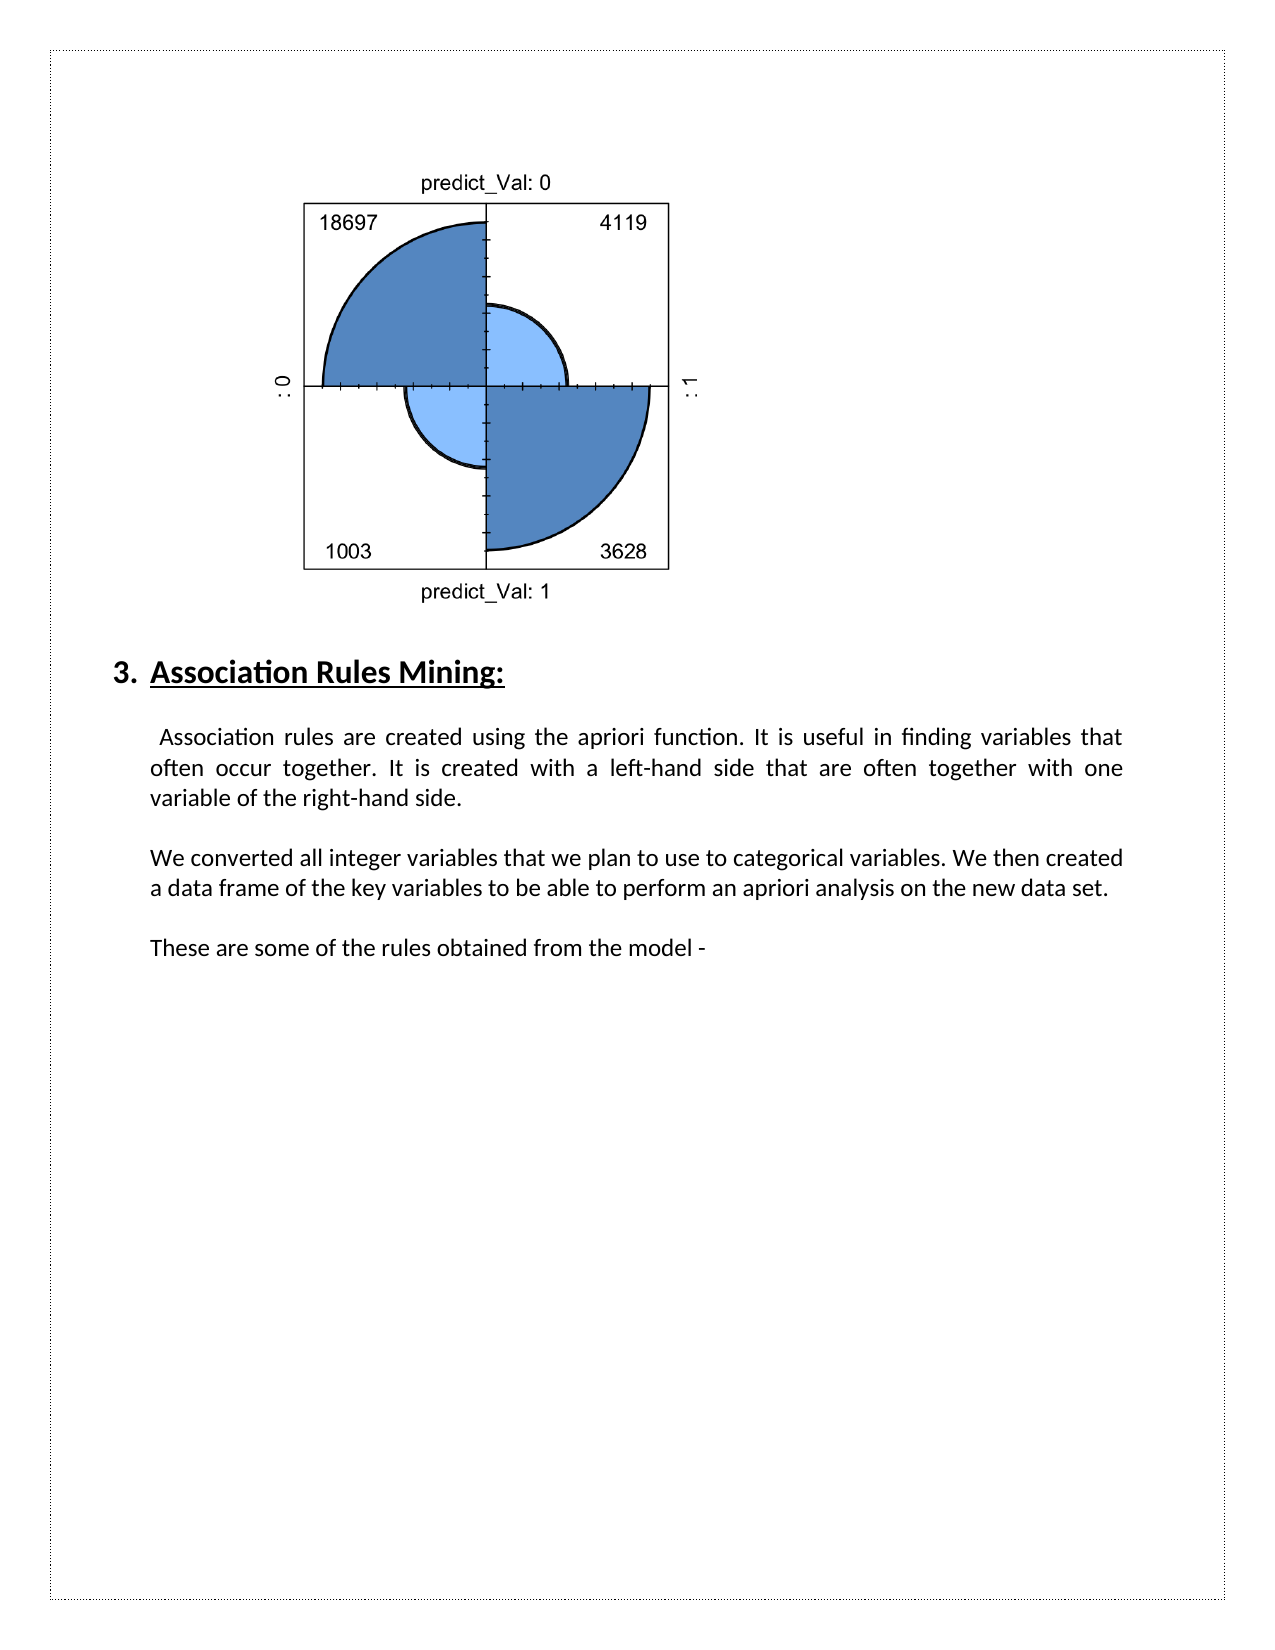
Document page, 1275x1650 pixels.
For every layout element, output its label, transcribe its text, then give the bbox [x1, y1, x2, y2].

text These are some of the rules obtained from the model - [150, 932, 1125, 963]
text Association rules are created using the apriori function. It is useful in finding variables that often occur together. It is created with a left-hand side that are often together with one variable of the right-hand side. [150, 721, 1125, 813]
text We converted all integer variables that we plan to use to categorical variables. We then created a data frame of the key variables to be able to perform an apriori analysis on the new data set. [150, 842, 1125, 903]
picture [150, 150, 822, 623]
list Association Rules Mining: [112, 651, 1125, 692]
